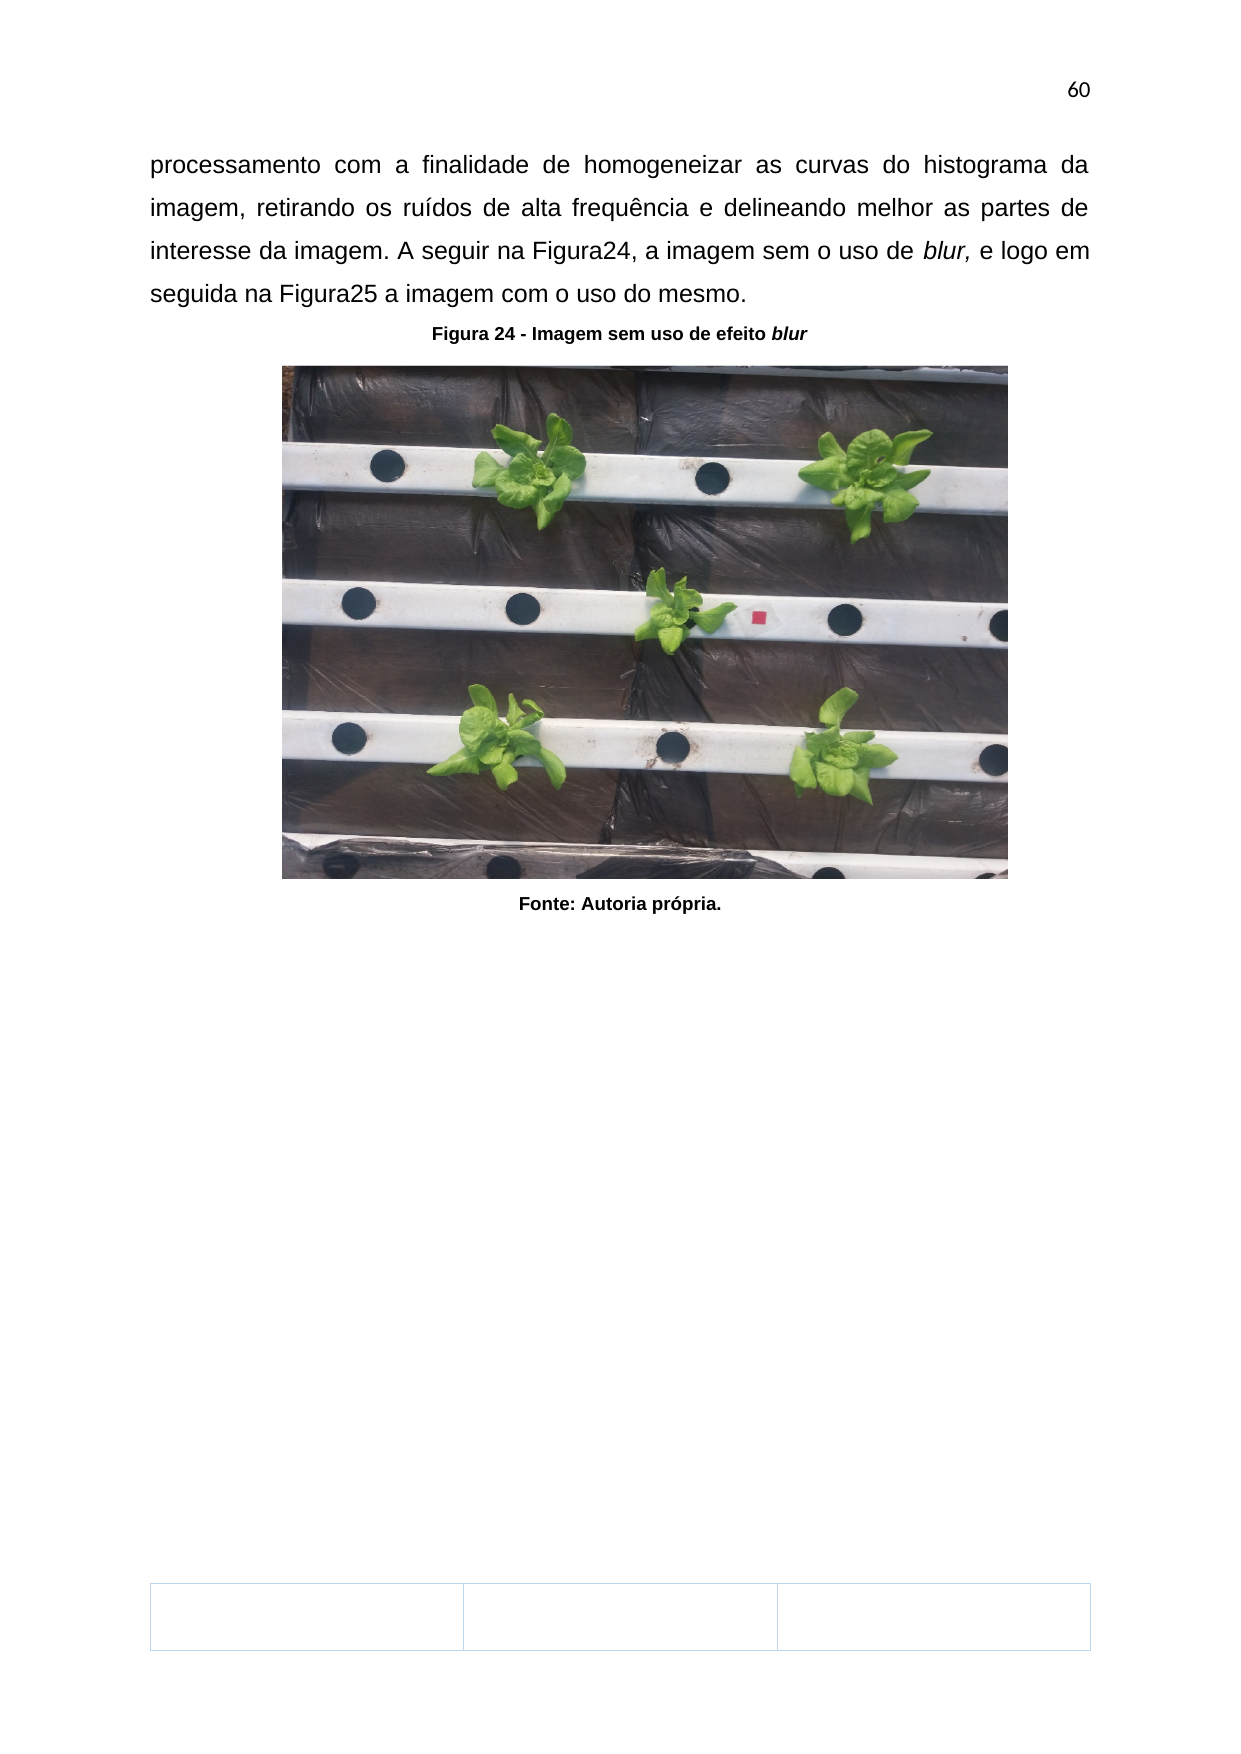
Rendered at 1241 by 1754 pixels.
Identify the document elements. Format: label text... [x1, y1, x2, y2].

text Figura 24 - Imagem sem uso de efeito blur [150, 322, 1090, 344]
text Fonte: Autoria própria. [150, 893, 1090, 915]
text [150, 150, 1090, 308]
picture [282, 366, 1008, 879]
